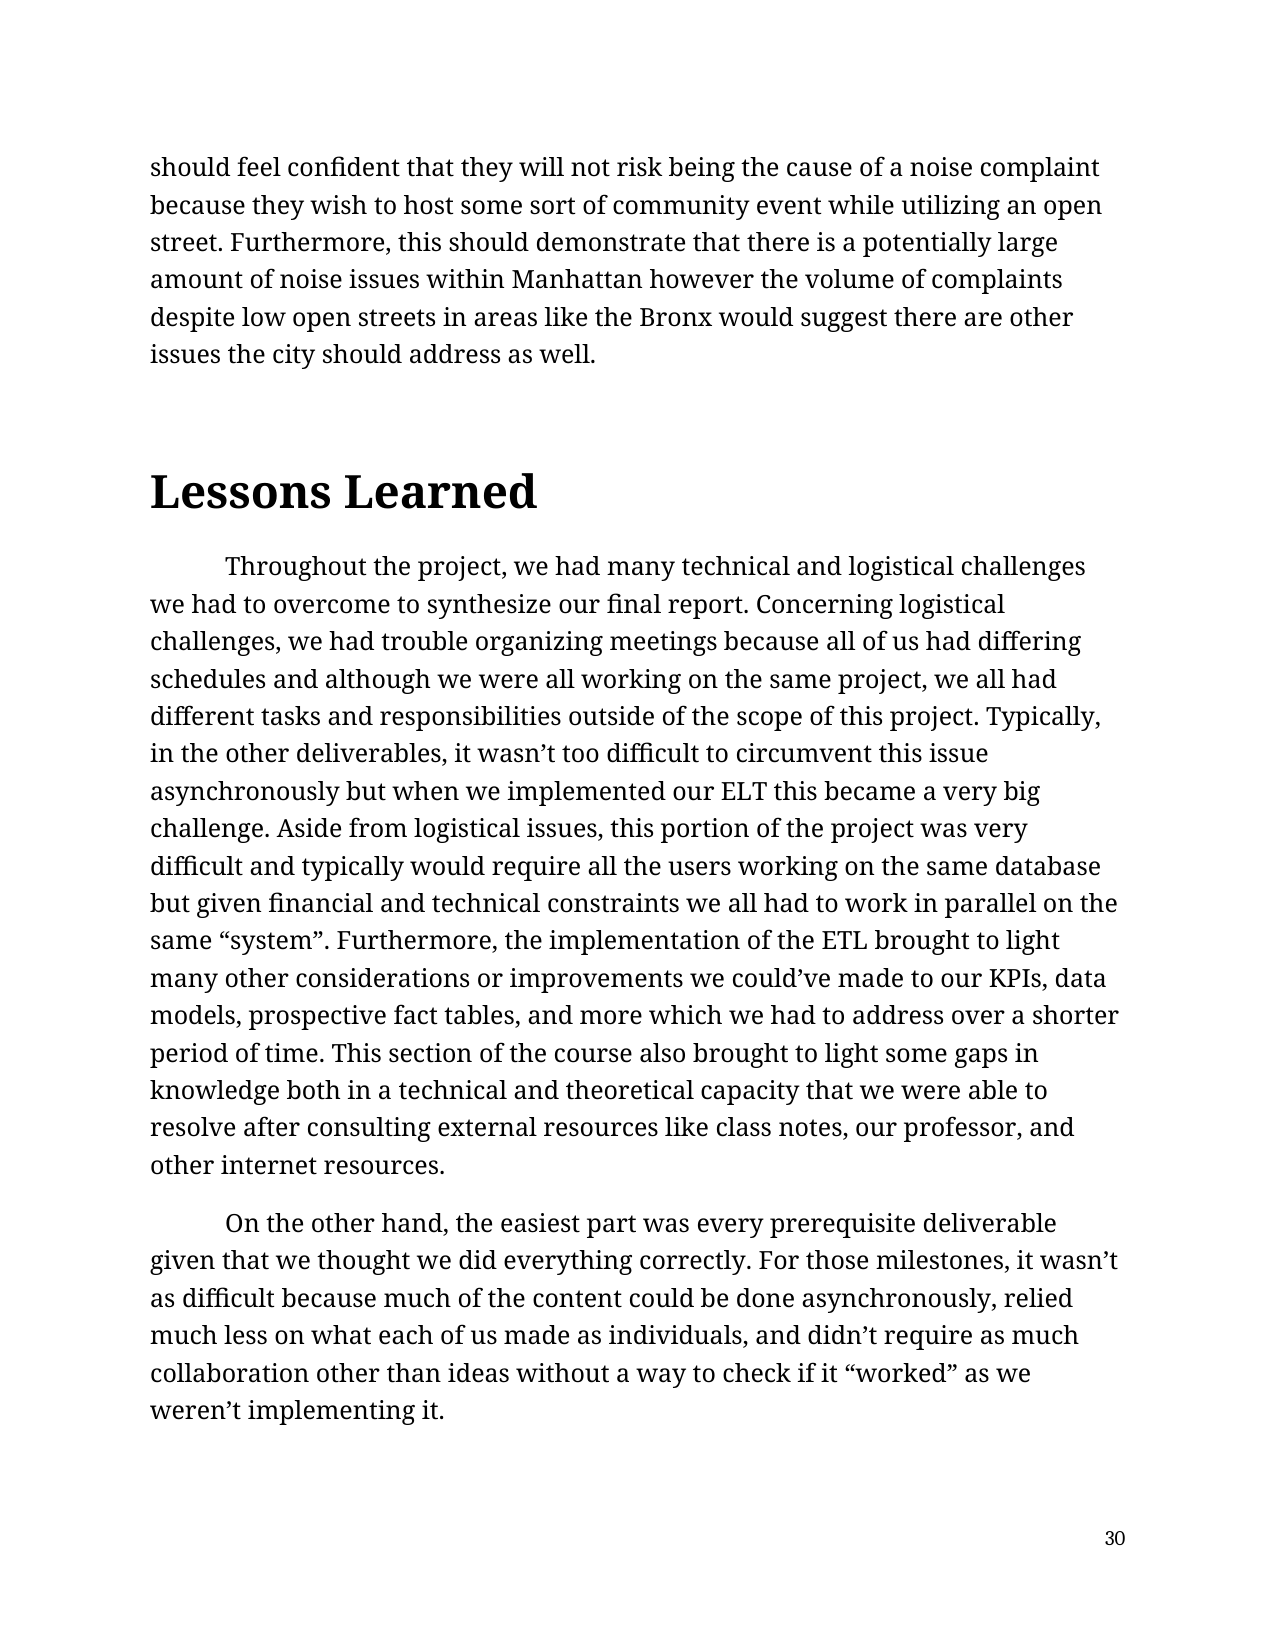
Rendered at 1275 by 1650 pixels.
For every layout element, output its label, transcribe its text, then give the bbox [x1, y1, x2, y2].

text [150, 150, 1125, 371]
text Throughout the project, we had many technical and logistical challenges we had to overcome to synthesize our final report. Concerning logistical challenges, we had trouble organizing meetings because all of us had differing schedules and although we were all working on the same project, we all had different tasks and responsibilities outside of the scope of this project. Typically, in the other deliverables, it wasn’t too difficult to circumvent this issue asynchronously but when we implemented our ELT this became a very big challenge. Aside from logistical issues, this portion of the project was very difficult and typically would require all the users working on the same database but given financial and technical constraints we all had to work in parallel on the same “system”. Furthermore, the implementation of the ETL brought to light many other considerations or improvements we could’ve made to our KPIs, data models, prospective fact tables, and more which we had to address over a shorter period of time. This section of the course also brought to light some gaps in knowledge both in a technical and theoretical capacity that we were able to resolve after consulting external resources like class notes, our professor, and other internet resources. [150, 549, 1125, 1181]
text On the other hand, the easiest part was every prerequisite deliverable given that we thought we did everything correctly. For those milestones, it wasn’t as difficult because much of the content could be done asynchronously, relied much less on what each of us made as individuals, and didn’t require as much collaboration other than ideas without a way to check if it “worked” as we weren’t implementing it. [150, 1206, 1125, 1427]
text Lessons Learned [150, 460, 1125, 522]
